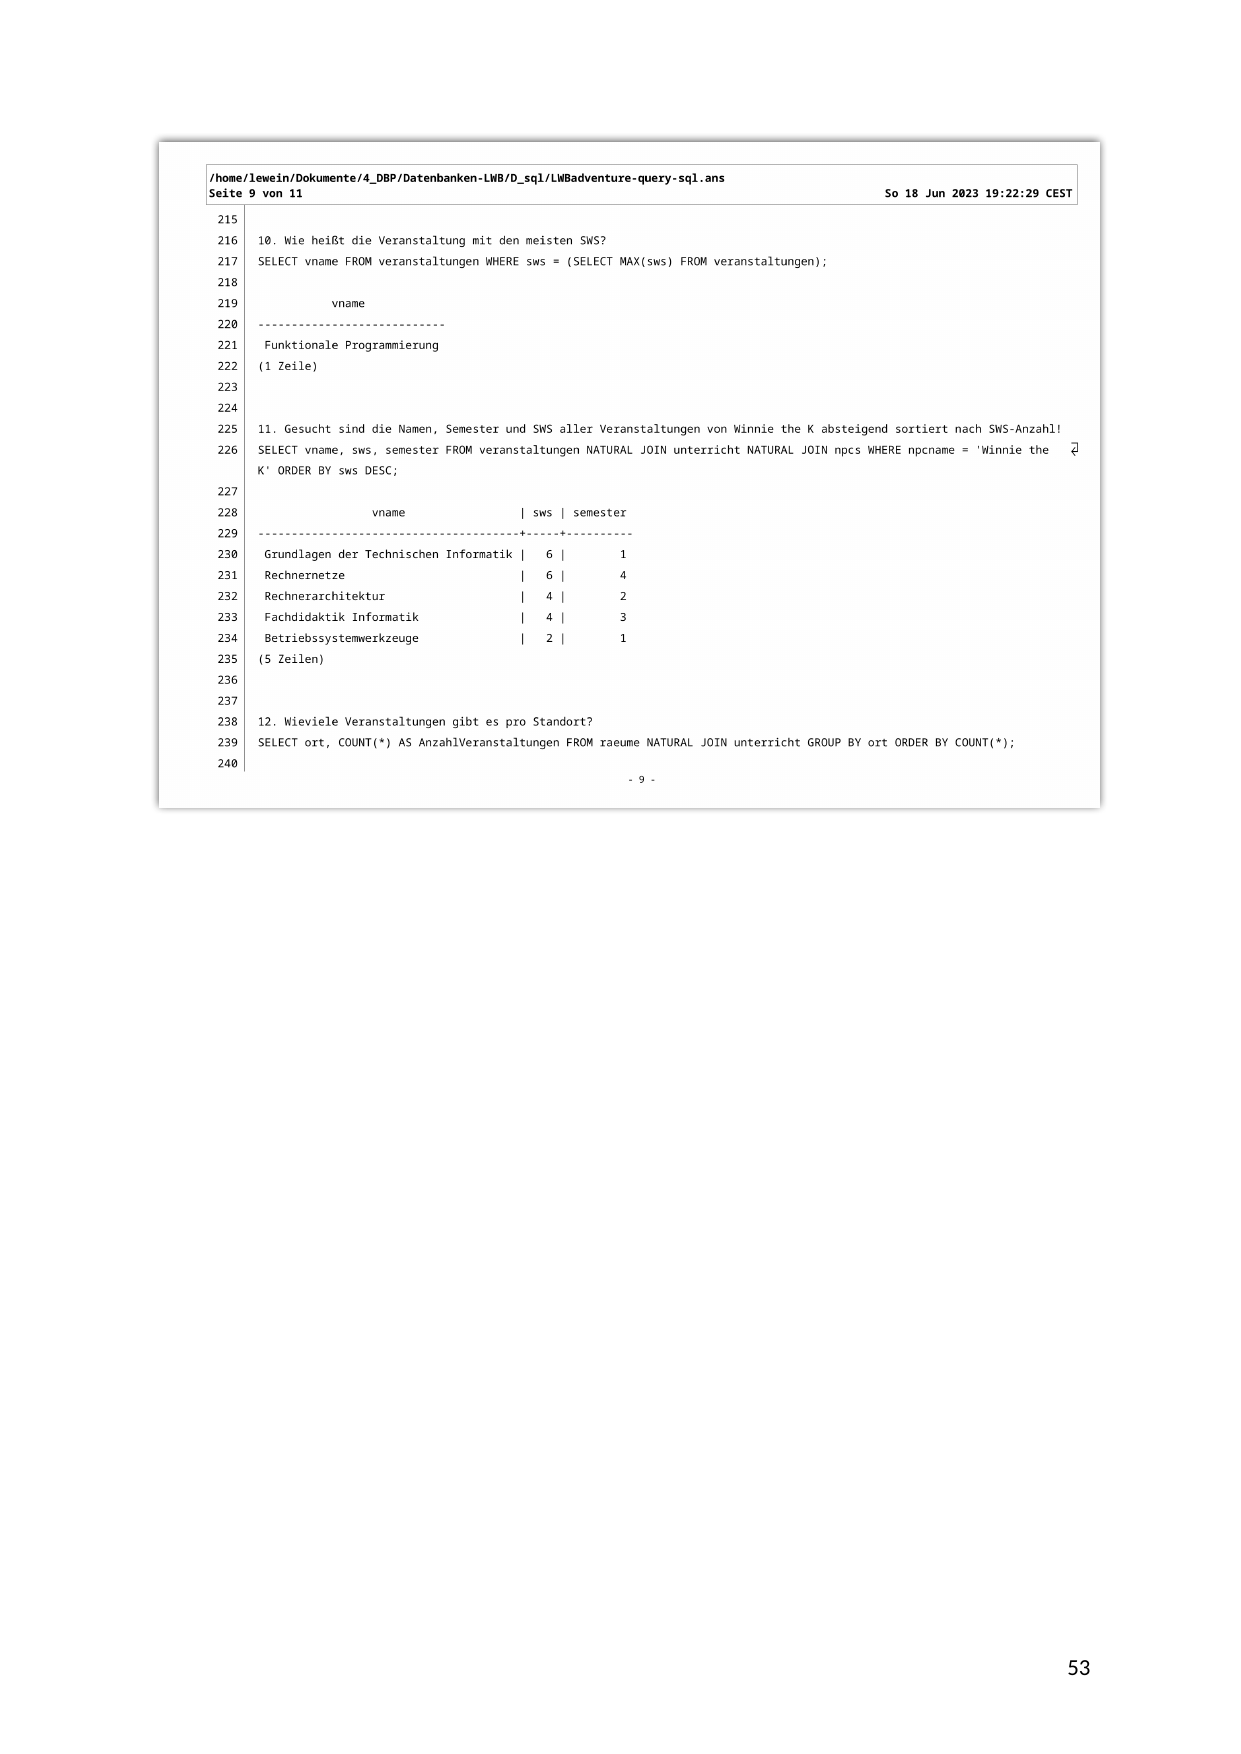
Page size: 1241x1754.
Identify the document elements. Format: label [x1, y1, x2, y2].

picture [159, 142, 1100, 808]
